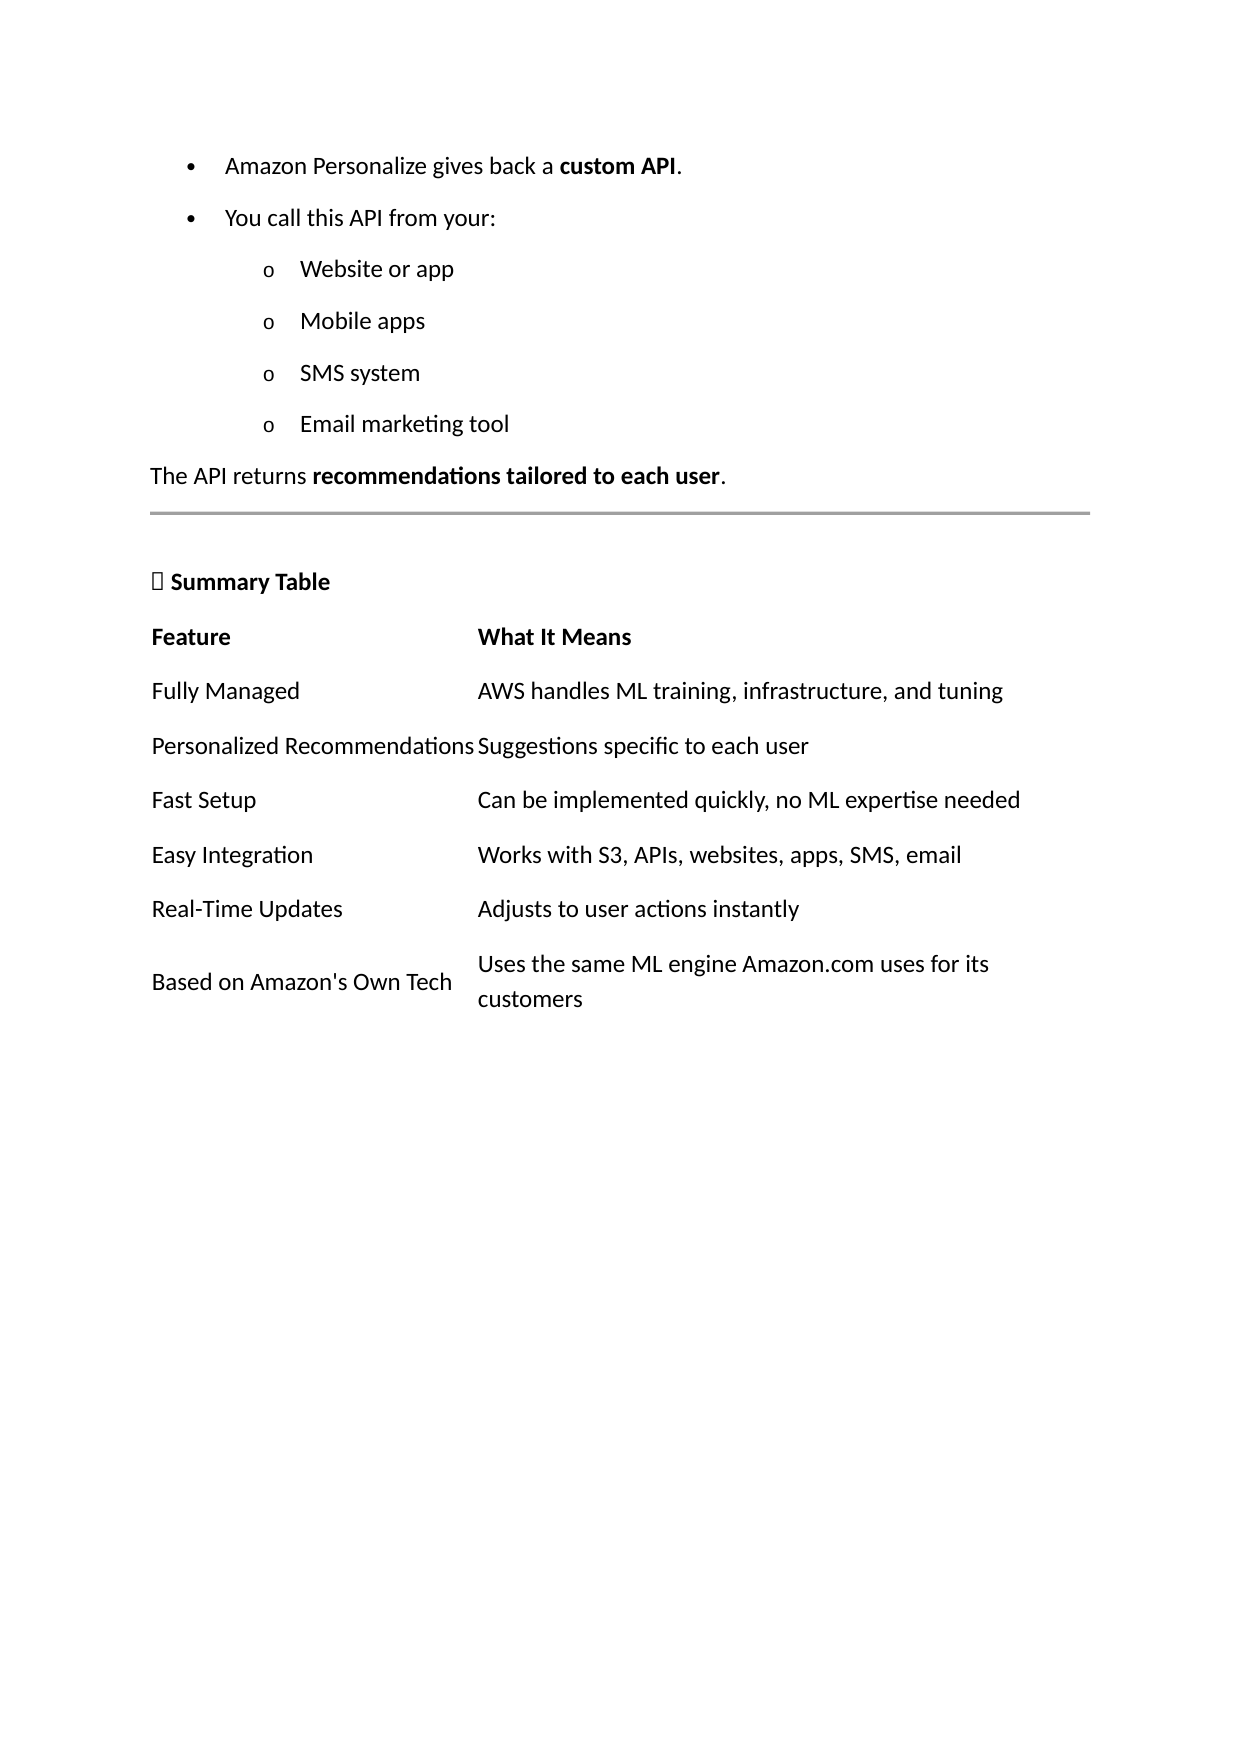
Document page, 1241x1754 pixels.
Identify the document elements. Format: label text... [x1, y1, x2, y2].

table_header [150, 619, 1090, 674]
list Email marketing tool [262, 408, 1090, 439]
list Mobile apps [262, 305, 1090, 336]
text 💡 Summary Table [150, 563, 1090, 597]
list You call this API from your: [187, 202, 1090, 232]
text The API returns recommendations tailored to each user. [150, 460, 1090, 491]
list Website or app [262, 253, 1090, 284]
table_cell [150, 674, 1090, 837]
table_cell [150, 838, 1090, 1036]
list Amazon Personalize gives back a custom API. [187, 150, 1090, 181]
list SMS system [262, 357, 1090, 387]
